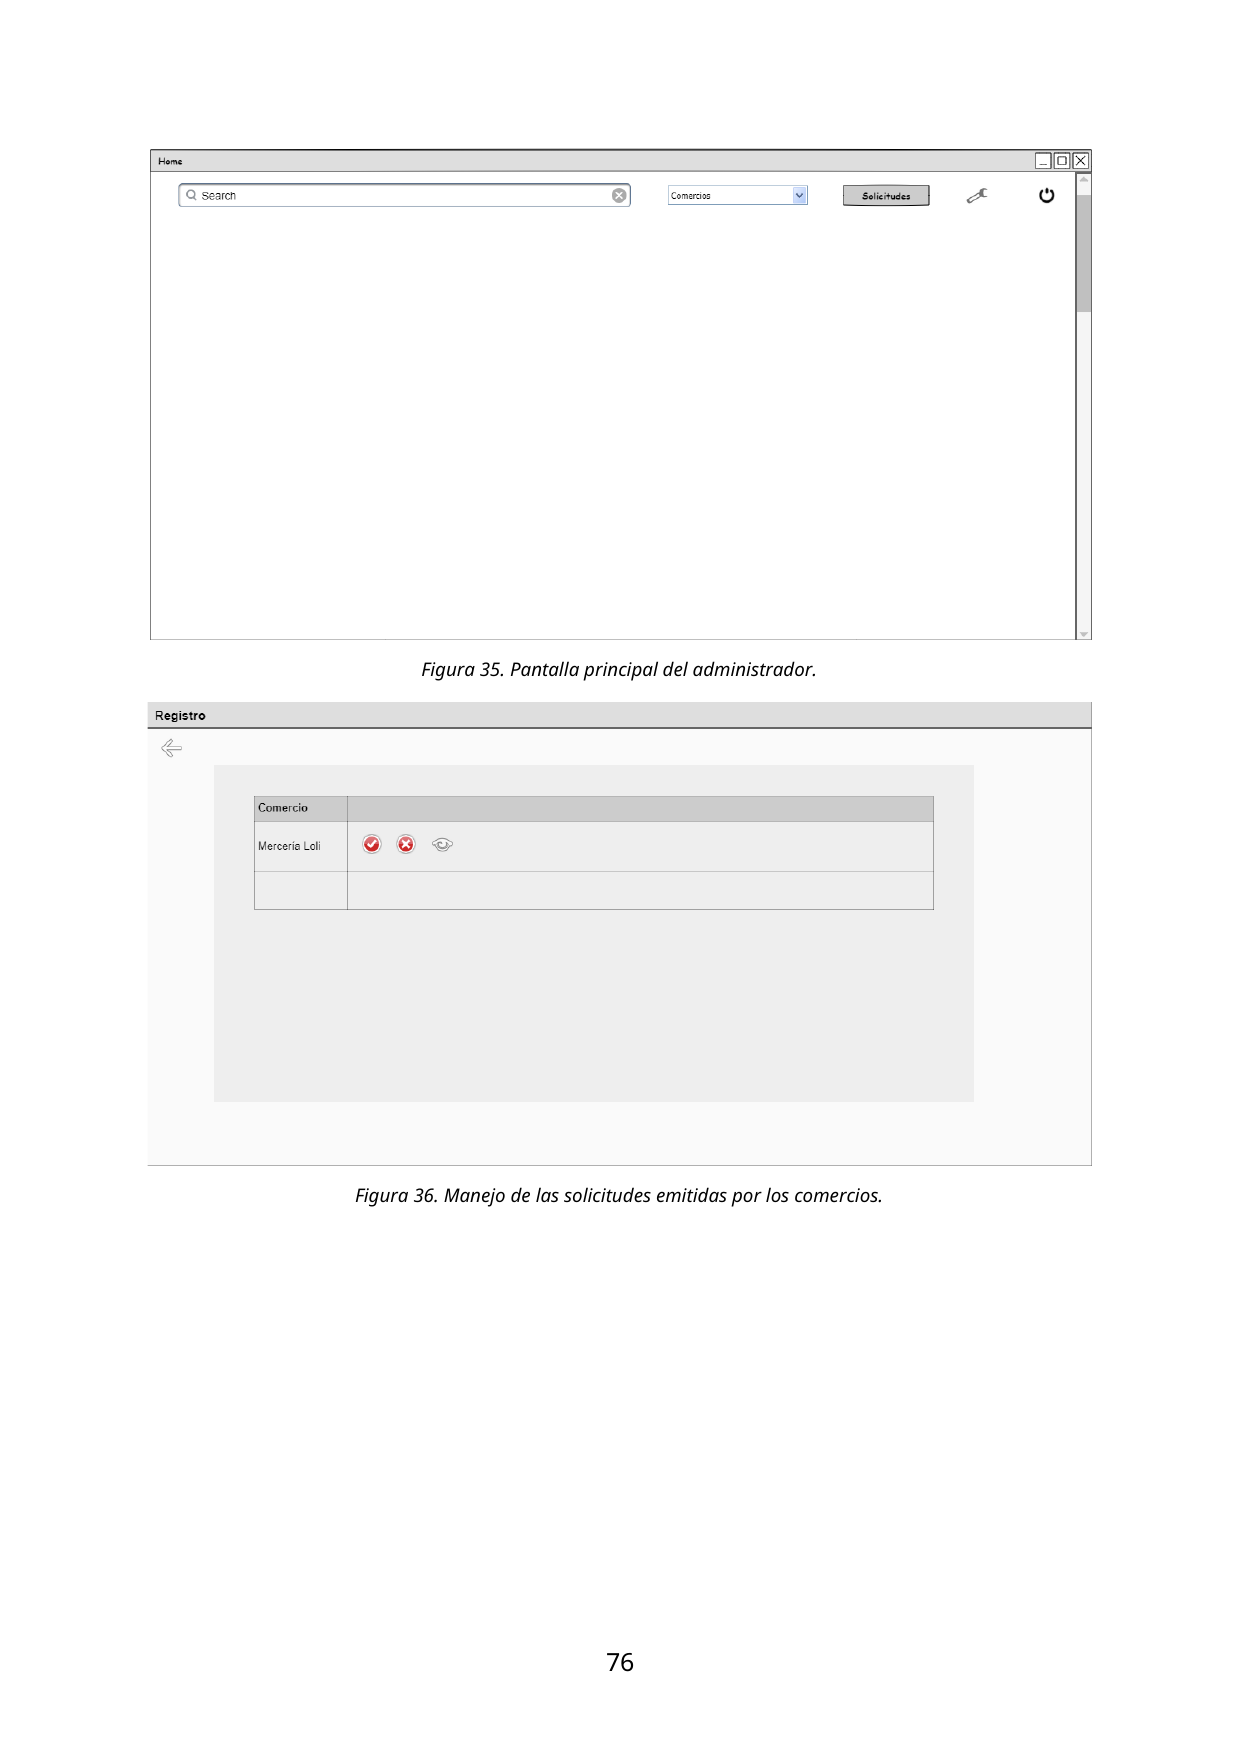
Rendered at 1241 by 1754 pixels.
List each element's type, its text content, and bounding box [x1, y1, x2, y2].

picture [147, 702, 1092, 1166]
picture [147, 147, 1092, 640]
text Figura 35. Pantalla principal del administrador. [148, 657, 1092, 682]
text Figura 36. Manejo de las solicitudes emitidas por los comercios. [148, 1182, 1092, 1208]
